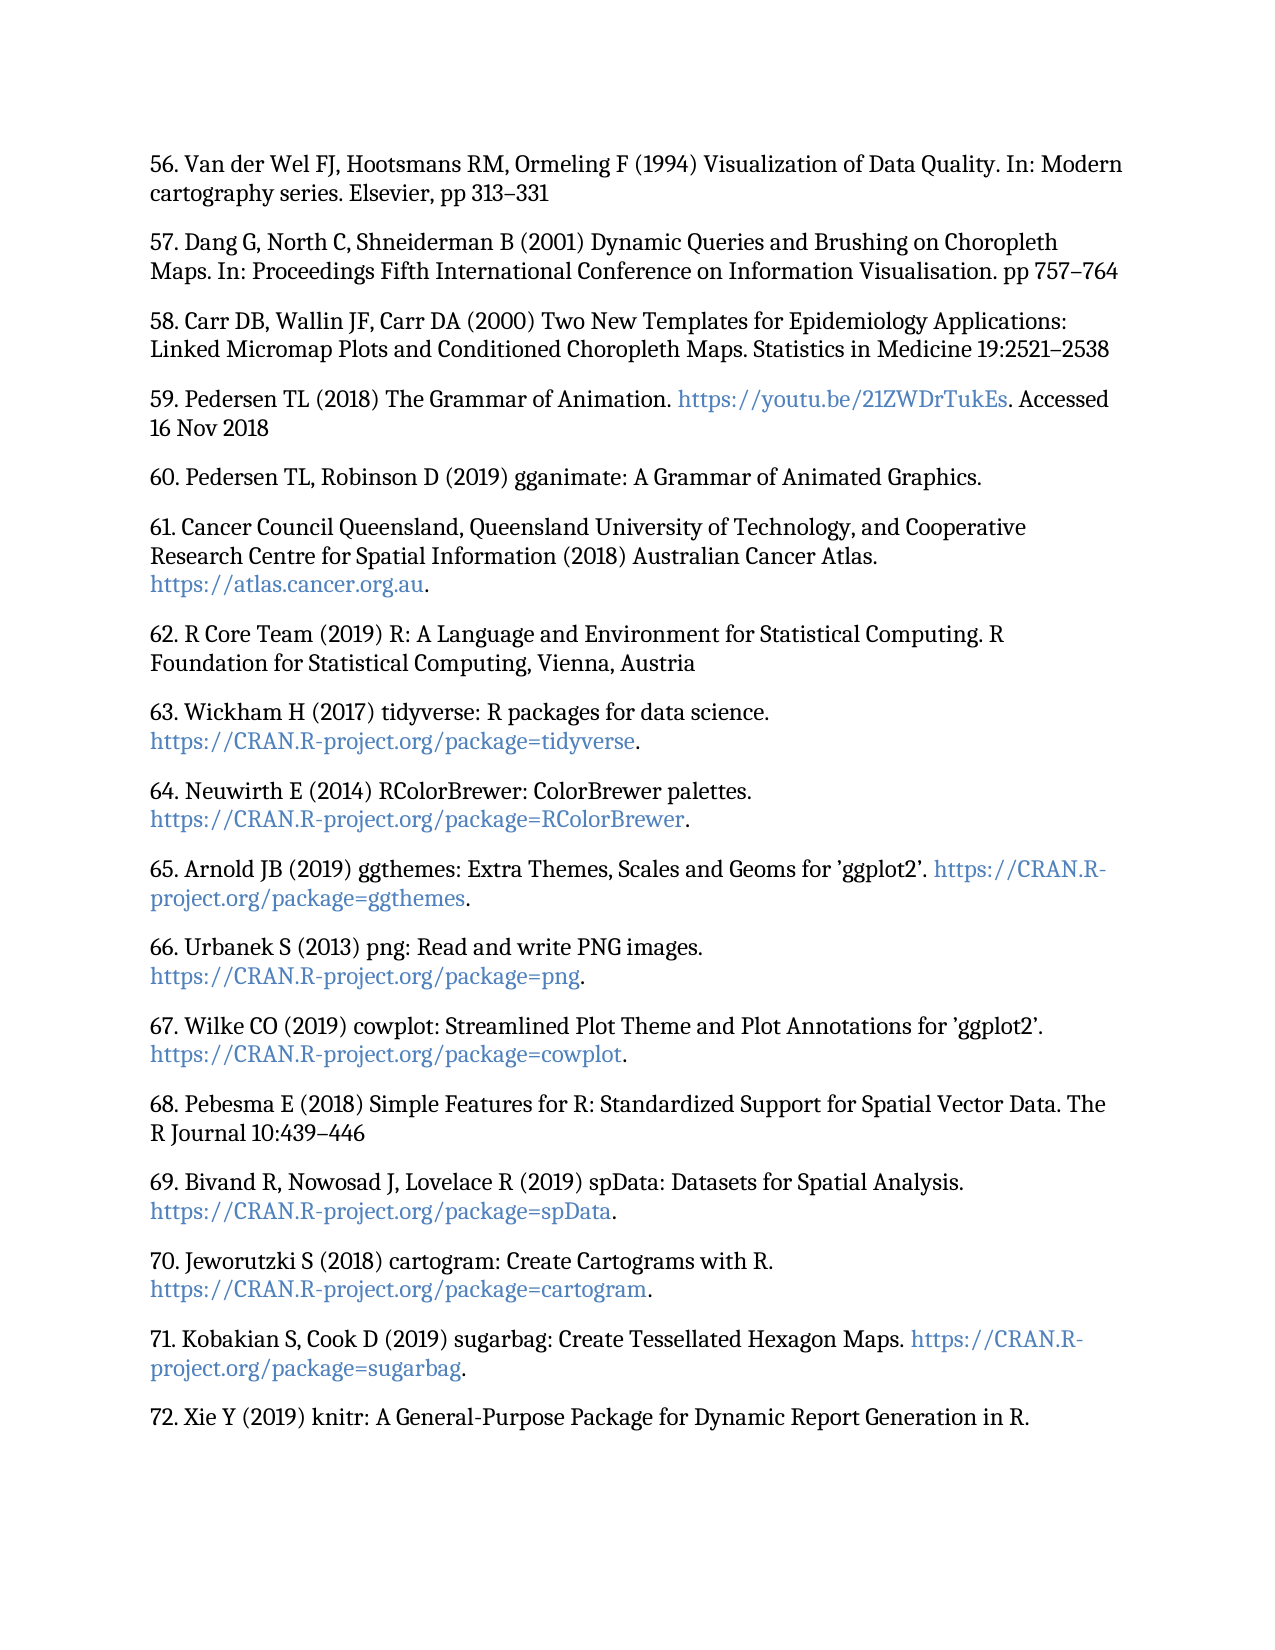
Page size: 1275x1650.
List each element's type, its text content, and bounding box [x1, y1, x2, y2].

text 71. Kobakian S, Cook D (2019) sugarbag: Create Tessellated Hexagon Maps. https://CRAN.R-project.org/package=sugarbag. [150, 1325, 1125, 1382]
text 59. Pedersen TL (2018) The Grammar of Animation. https://youtu.be/21ZWDrTukEs. Accessed 16 Nov 2018 [150, 385, 1125, 442]
text 72. Xie Y (2019) knitr: A General-Purpose Package for Dynamic Report Generation in R. [150, 1403, 1125, 1432]
text 63. Wickham H (2017) tidyverse: R packages for data science. https://CRAN.R-project.org/package=tidyverse. [150, 698, 1125, 756]
text 62. R Core Team (2019) R: A Language and Environment for Statistical Computing. R Foundation for Statistical Computing, Vienna, Austria [150, 620, 1125, 677]
text 57. Dang G, North C, Shneiderman B (2001) Dynamic Queries and Brushing on Choropleth Maps. In: Proceedings Fifth International Conference on Information Visualisation. pp 757–764 [150, 228, 1125, 286]
text 64. Neuwirth E (2014) RColorBrewer: ColorBrewer palettes. https://CRAN.R-project.org/package=RColorBrewer. [150, 777, 1125, 834]
text 68. Pebesma E (2018) Simple Features for R: Standardized Support for Spatial Vector Data. The R Journal 10:439–446 [150, 1090, 1125, 1147]
text 70. Jeworutzki S (2018) cartogram: Create Cartograms with R. https://CRAN.R-project.org/package=cartogram. [150, 1247, 1125, 1304]
text 67. Wilke CO (2019) cowplot: Streamlined Plot Theme and Plot Annotations for ’ggplot2’. https://CRAN.R-project.org/package=cowplot. [150, 1012, 1125, 1069]
text 61. Cancer Council Queensland, Queensland University of Technology, and Cooperative Research Centre for Spatial Information (2018) Australian Cancer Atlas. https://atlas.cancer.org.au. [150, 513, 1125, 599]
text 56. Van der Wel FJ, Hootsmans RM, Ormeling F (1994) Visualization of Data Quality. In: Modern cartography series. Elsevier, pp 313–331 [150, 150, 1125, 207]
text 65. Arnold JB (2019) ggthemes: Extra Themes, Scales and Geoms for ’ggplot2’. https://CRAN.R-project.org/package=ggthemes. [150, 855, 1125, 912]
text 60. Pedersen TL, Robinson D (2019) gganimate: A Grammar of Animated Graphics. [150, 463, 1125, 492]
text 58. Carr DB, Wallin JF, Carr DA (2000) Two New Templates for Epidemiology Applications: Linked Micromap Plots and Conditioned Choropleth Maps. Statistics in Medicine 19:2521–2538 [150, 307, 1125, 364]
text 66. Urbanek S (2013) png: Read and write PNG images. https://CRAN.R-project.org/package=png. [150, 933, 1125, 991]
text 69. Bivand R, Nowosad J, Lovelace R (2019) spData: Datasets for Spatial Analysis. https://CRAN.R-project.org/package=spData. [150, 1168, 1125, 1226]
